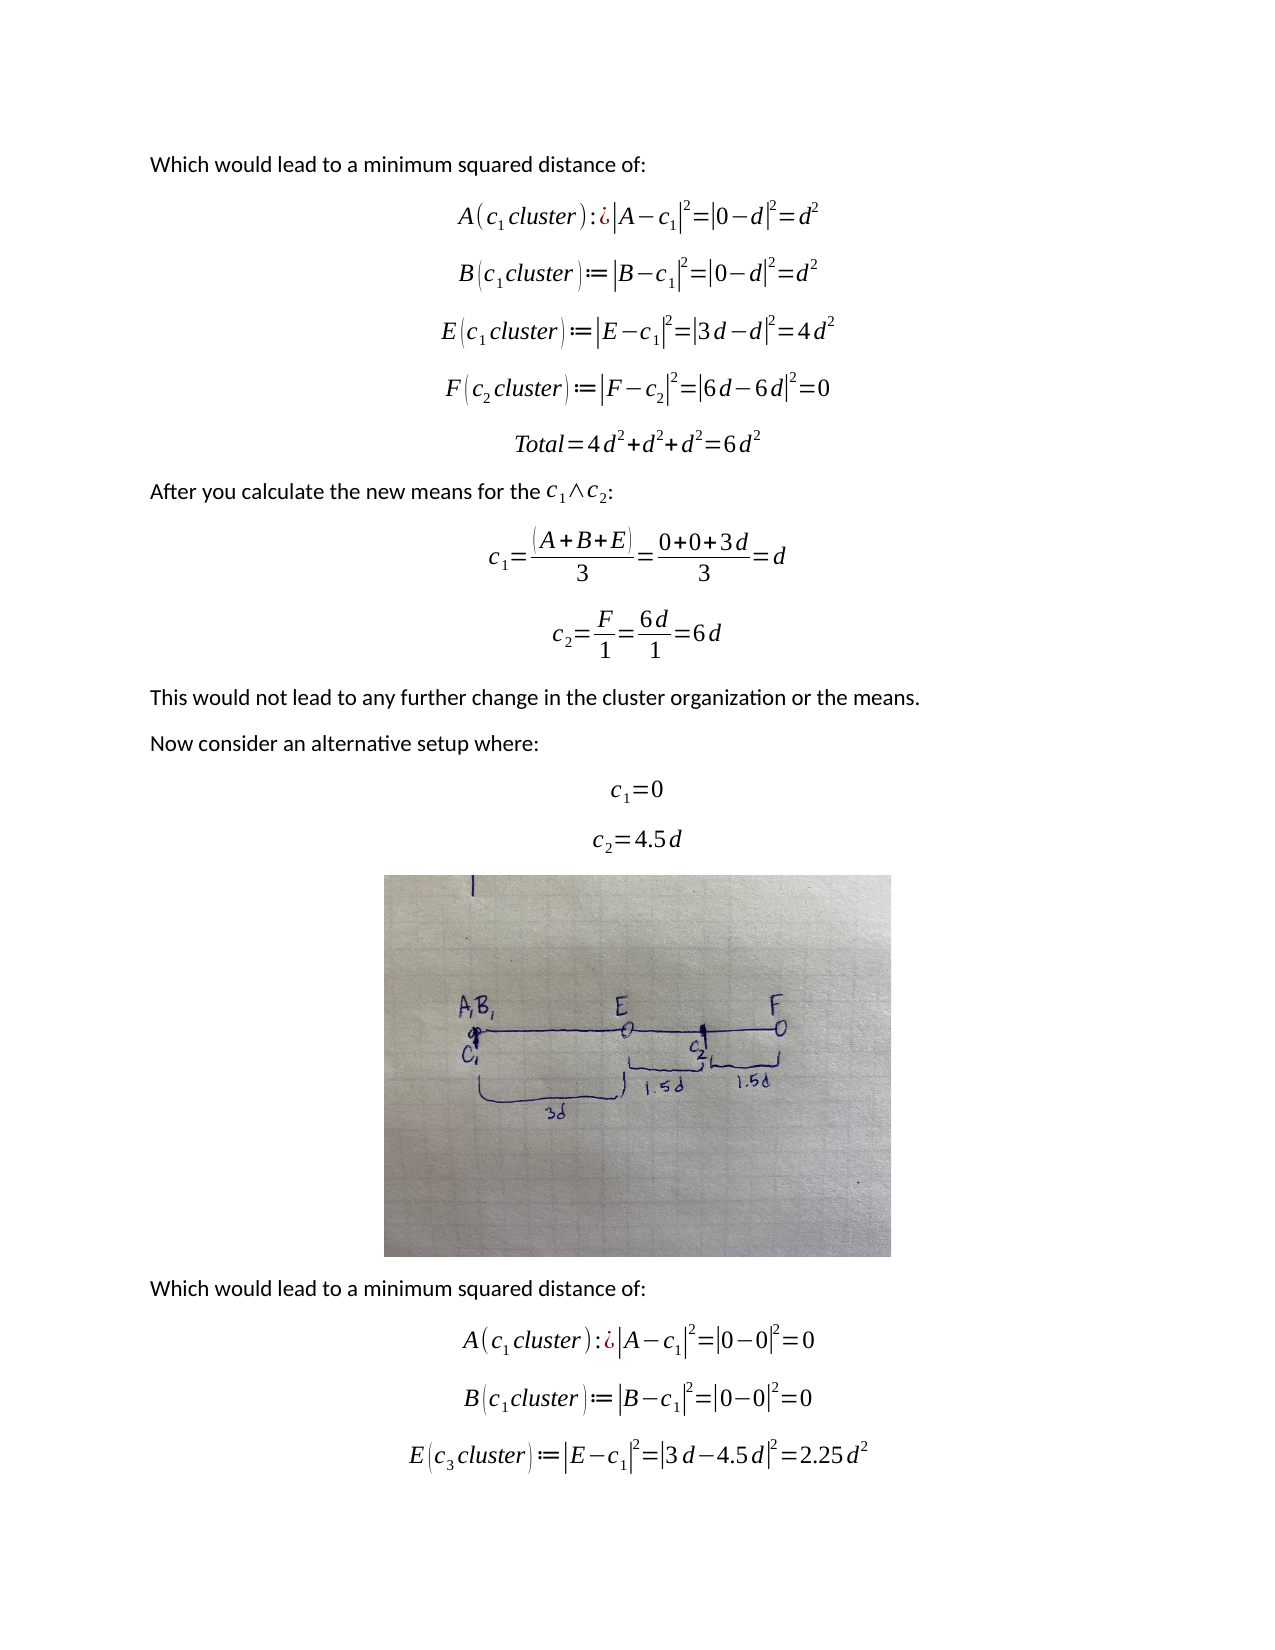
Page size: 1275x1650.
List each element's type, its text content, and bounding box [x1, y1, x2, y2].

text This would not lead to any further change in the cluster organization or the means. [150, 683, 1125, 711]
picture [384, 875, 892, 1257]
text After you calculate the new means for the : [150, 476, 1125, 507]
text Now consider an alternative setup where: [150, 729, 1125, 757]
text Which would lead to a minimum squared distance of: [150, 1274, 1125, 1302]
text Which would lead to a minimum squared distance of: [150, 150, 1125, 178]
